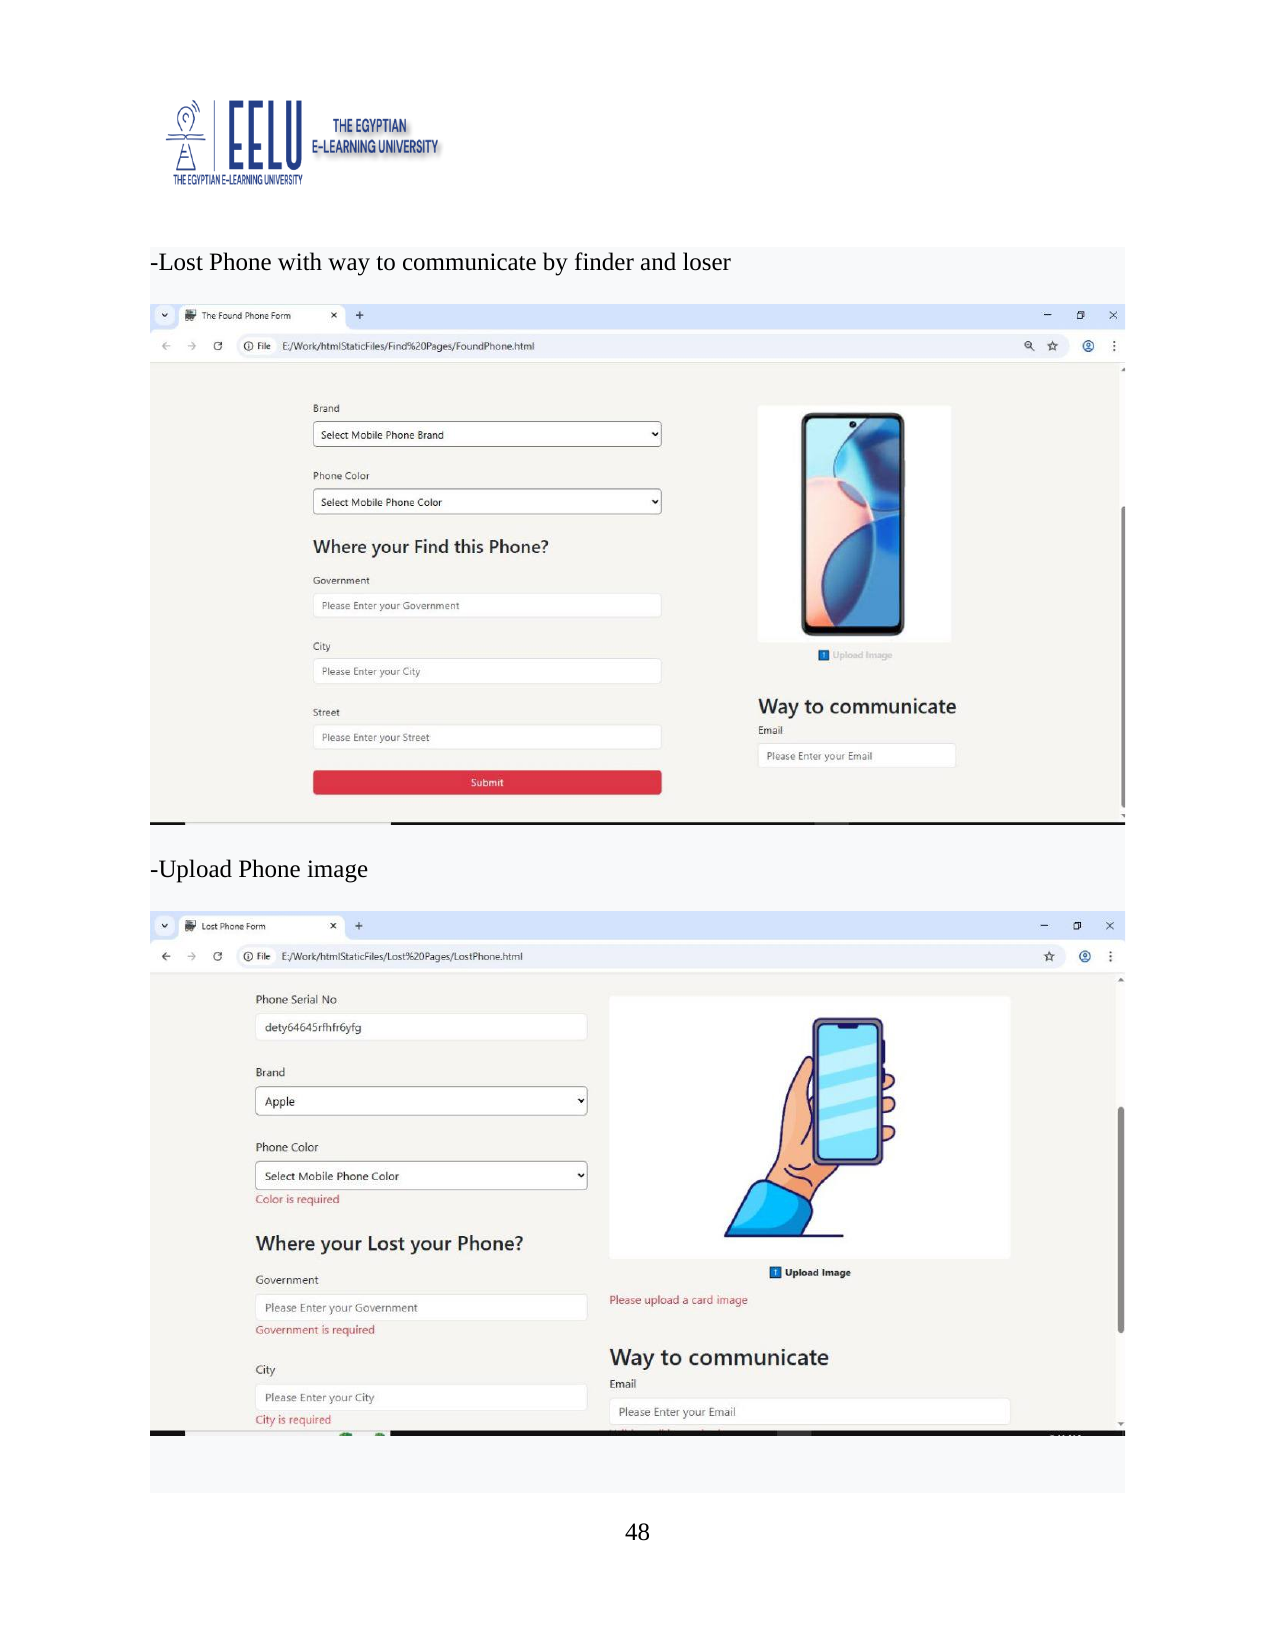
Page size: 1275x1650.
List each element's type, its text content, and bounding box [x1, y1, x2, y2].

picture [150, 75, 444, 188]
list -Upload Phone image [150, 854, 1125, 882]
list -Lost Phone with way to communicate by finder and loser [150, 247, 1125, 276]
picture [150, 911, 1125, 1436]
picture [150, 304, 1125, 825]
